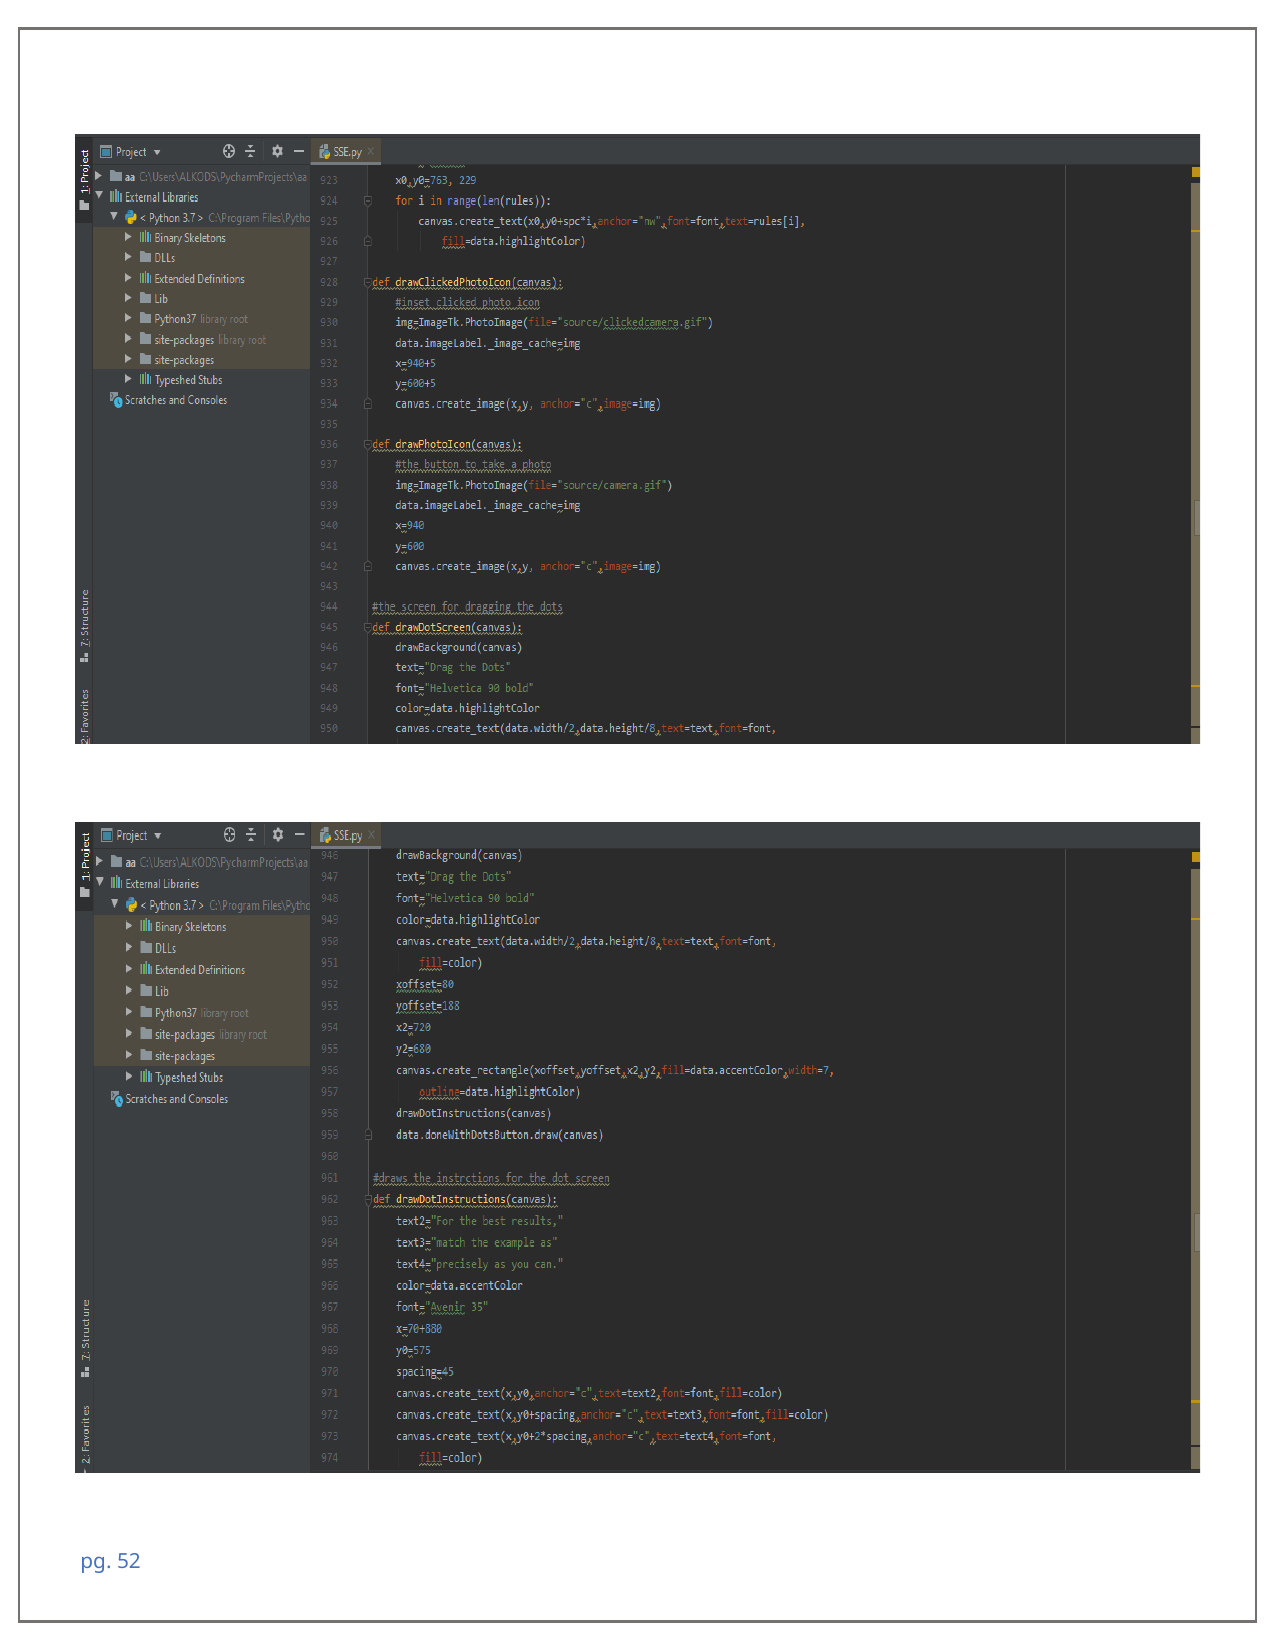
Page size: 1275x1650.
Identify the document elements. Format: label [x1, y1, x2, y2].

picture [75, 822, 1200, 1473]
picture [75, 134, 1200, 744]
